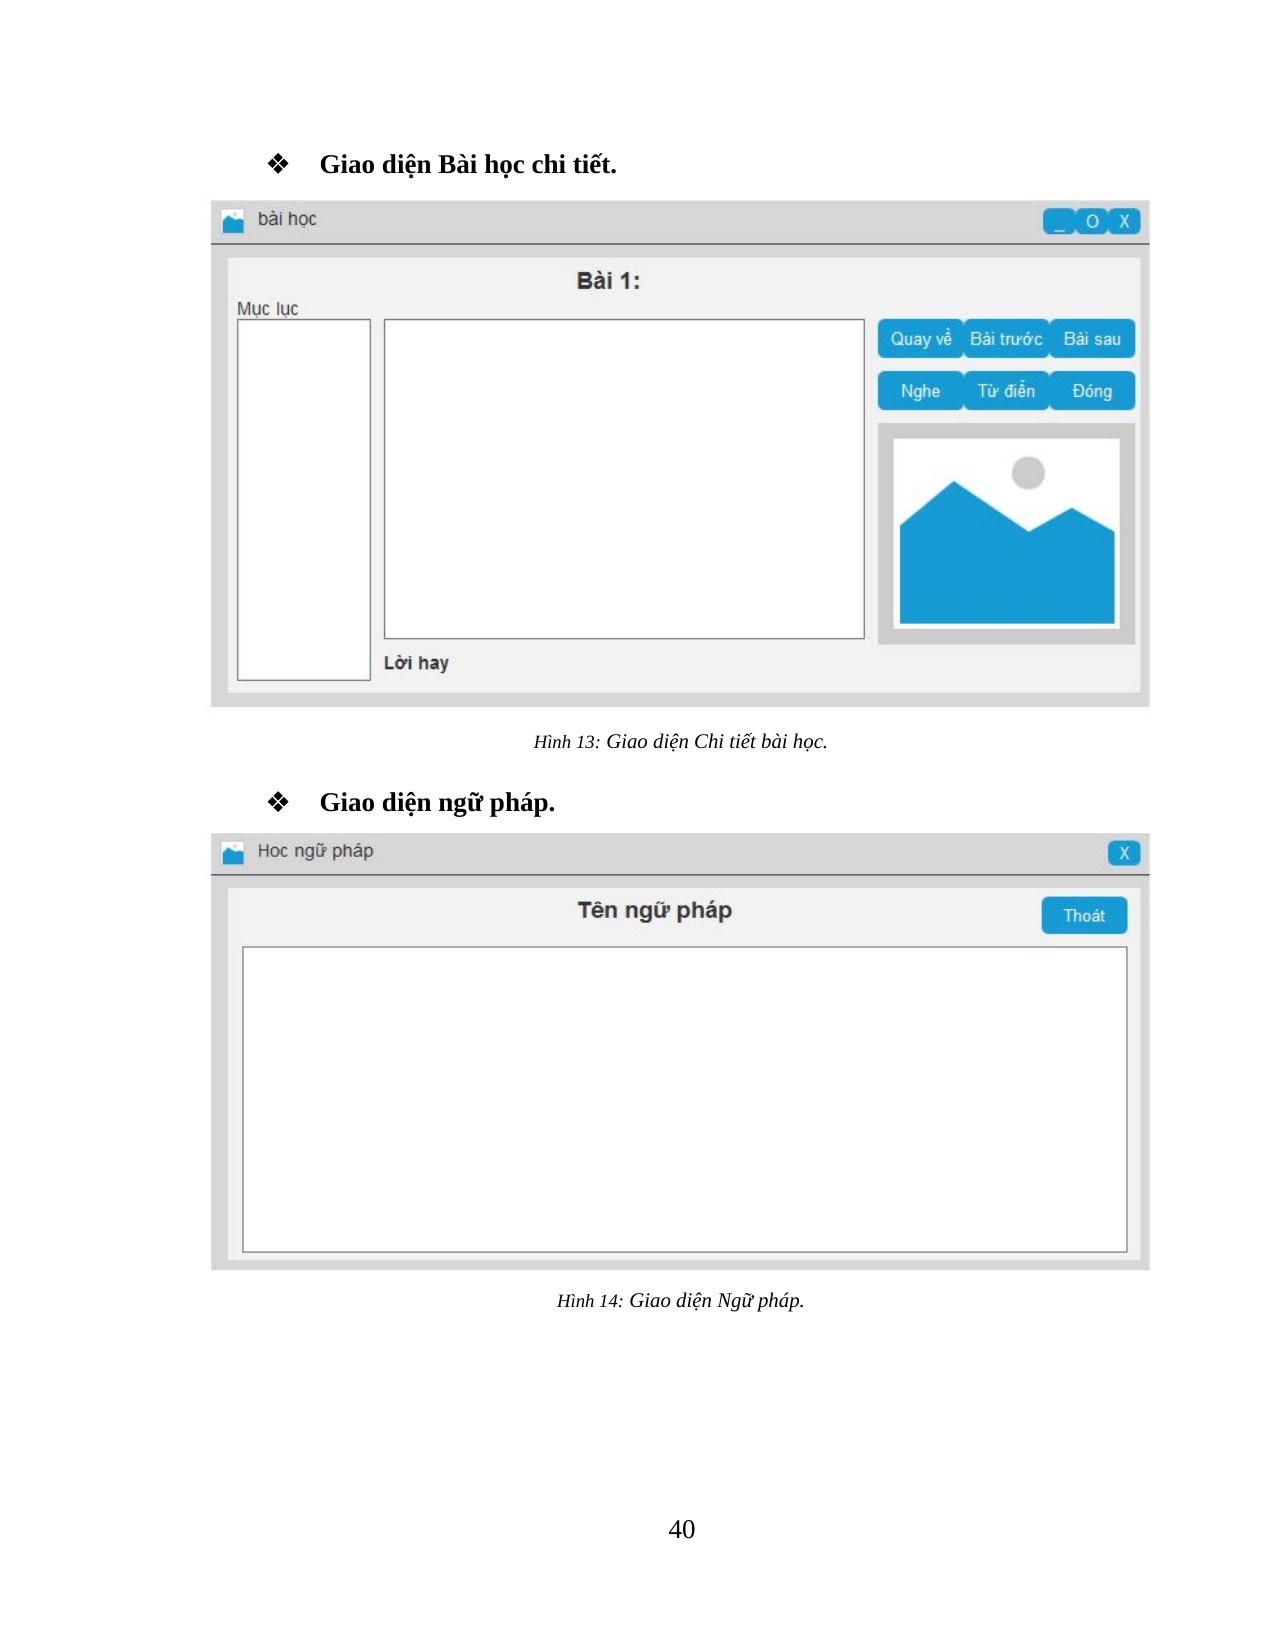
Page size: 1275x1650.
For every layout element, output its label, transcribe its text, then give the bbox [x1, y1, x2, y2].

text Hình 14: Giao diện Ngữ pháp. [207, 1288, 1157, 1312]
picture [206, 833, 1155, 1274]
list Giao diện ngữ pháp. [266, 786, 1157, 817]
list Giao diện Bài học chi tiết. [266, 148, 1157, 179]
picture [206, 194, 1155, 715]
text Hình 13: Giao diện Chi tiết bài học. [207, 729, 1157, 753]
